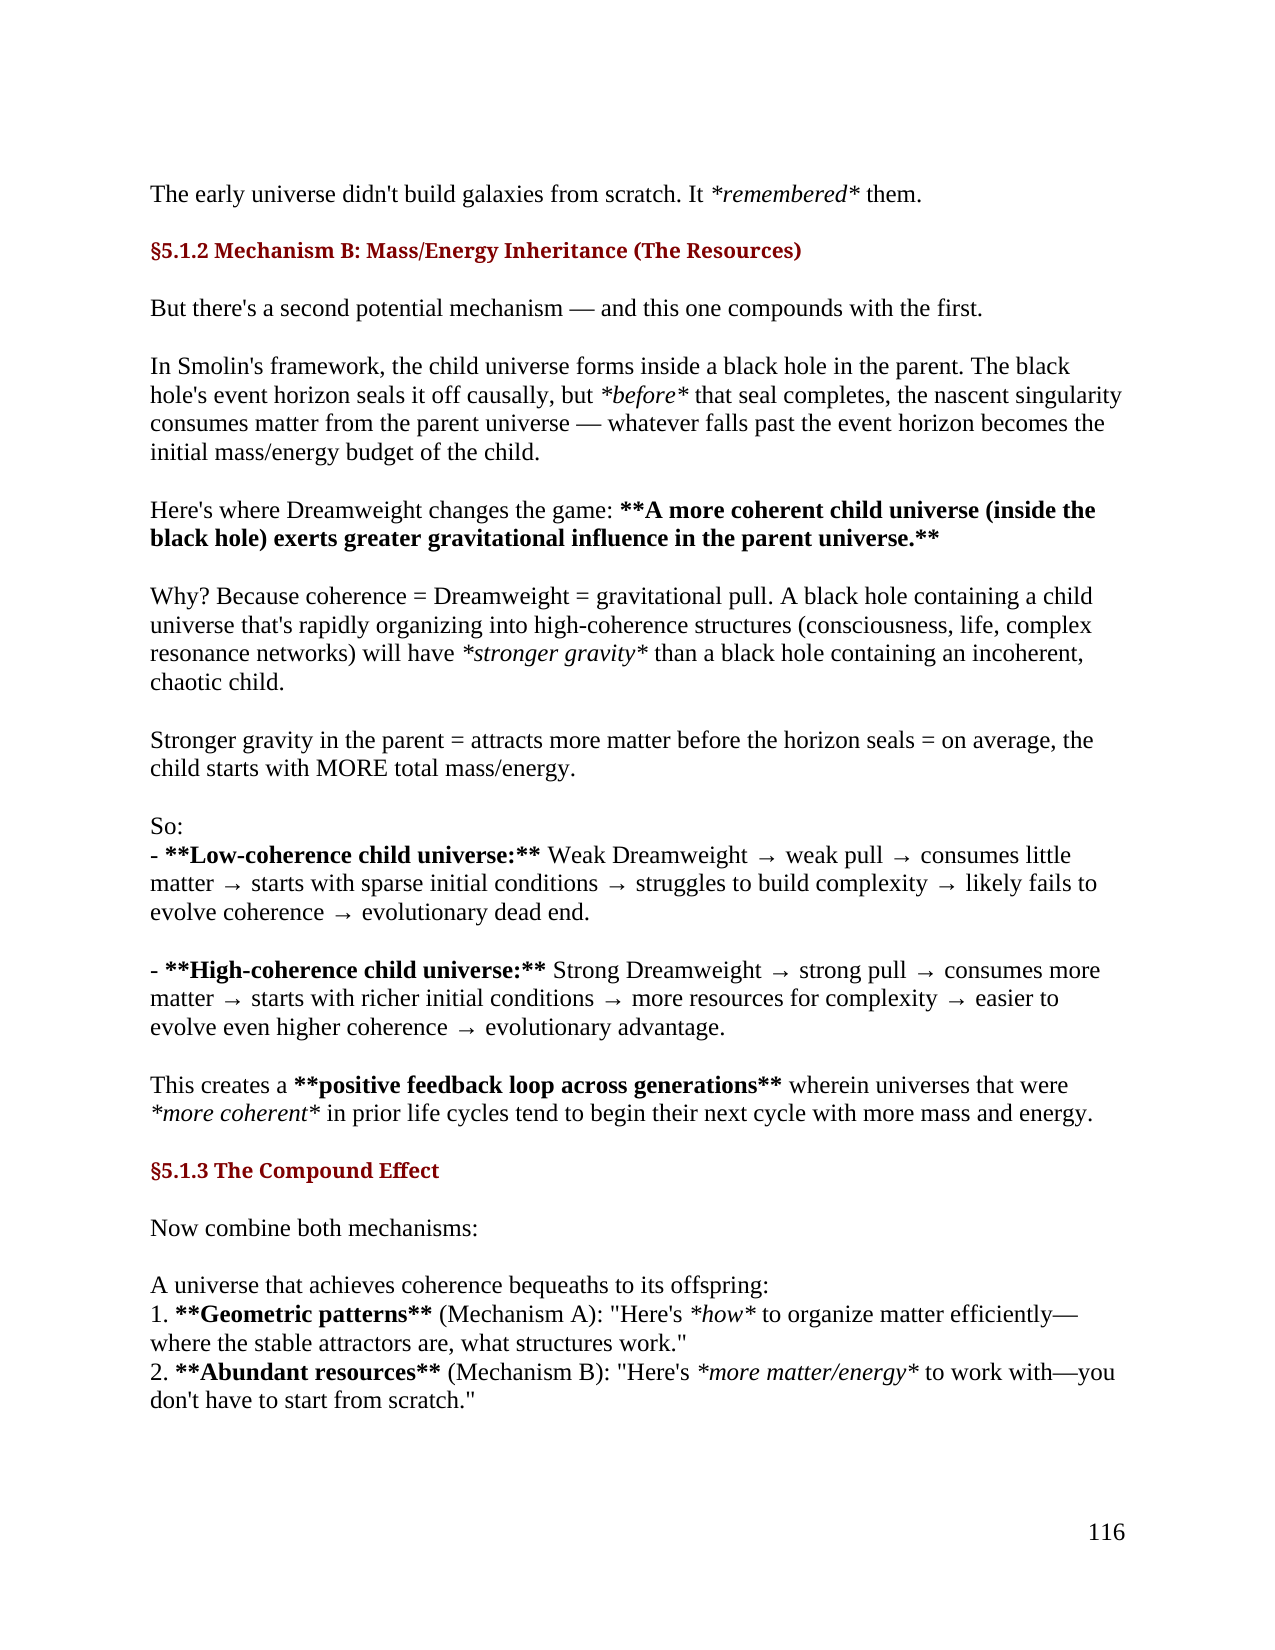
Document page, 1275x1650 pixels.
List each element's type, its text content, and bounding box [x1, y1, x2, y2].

text In Smolin's framework, the child universe forms inside a black hole in the parent. The black hole's event horizon seals it off causally, but *before* that seal completes, the nascent singularity consumes matter from the parent universe — whatever falls past the event horizon becomes the initial mass/energy budget of the child. [150, 351, 1125, 466]
text This creates a **positive feedback loop across generations** wherein universes that were *more coherent* in prior life cycles tend to begin their next cycle with more mass and energy. [150, 1070, 1125, 1127]
text A universe that achieves coherence bequeaths to its offspring: [150, 1271, 1125, 1299]
text Now combine both mechanisms: [150, 1213, 1125, 1242]
text 2. **Abundant resources** (Mechanism B): "Here's *more matter/energy* to work with—you don't have to start from scratch." [150, 1357, 1125, 1414]
subtitle §5.1.3 The Compound Effect [150, 1156, 1125, 1184]
text The early universe didn't build galaxies from scratch. It *remembered* them. [150, 179, 1125, 207]
text - **High-coherence child universe:** Strong Dreamweight → strong pull → consumes more matter → starts with richer initial conditions → more resources for complexity → easier to evolve even higher coherence → evolutionary advantage. [150, 955, 1125, 1041]
text So: [150, 811, 1125, 840]
subtitle §5.1.2 Mechanism B: Mass/Energy Inheritance (The Resources) [150, 236, 1125, 265]
text - **Low-coherence child universe:** Weak Dreamweight → weak pull → consumes little matter → starts with sparse initial conditions → struggles to build complexity → likely fails to evolve coherence → evolutionary dead end. [150, 840, 1125, 926]
text 1. **Geometric patterns** (Mechanism A): "Here's *how* to organize matter efficiently—where the stable attractors are, what structures work." [150, 1299, 1125, 1357]
text Why? Because coherence = Dreamweight = gravitational pull. A black hole containing a child universe that's rapidly organizing into high-coherence structures (consciousness, life, complex resonance networks) will have *stronger gravity* than a black hole containing an incoherent, chaotic child. [150, 581, 1125, 696]
text Stronger gravity in the parent = attracts more matter before the horizon seals = on average, the child starts with MORE total mass/energy. [150, 725, 1125, 782]
text Here's where Dreamweight changes the game: **A more coherent child universe (inside the black hole) exerts greater gravitational influence in the parent universe.** [150, 495, 1125, 552]
text But there's a second potential mechanism — and this one compounds with the first. [150, 293, 1125, 322]
